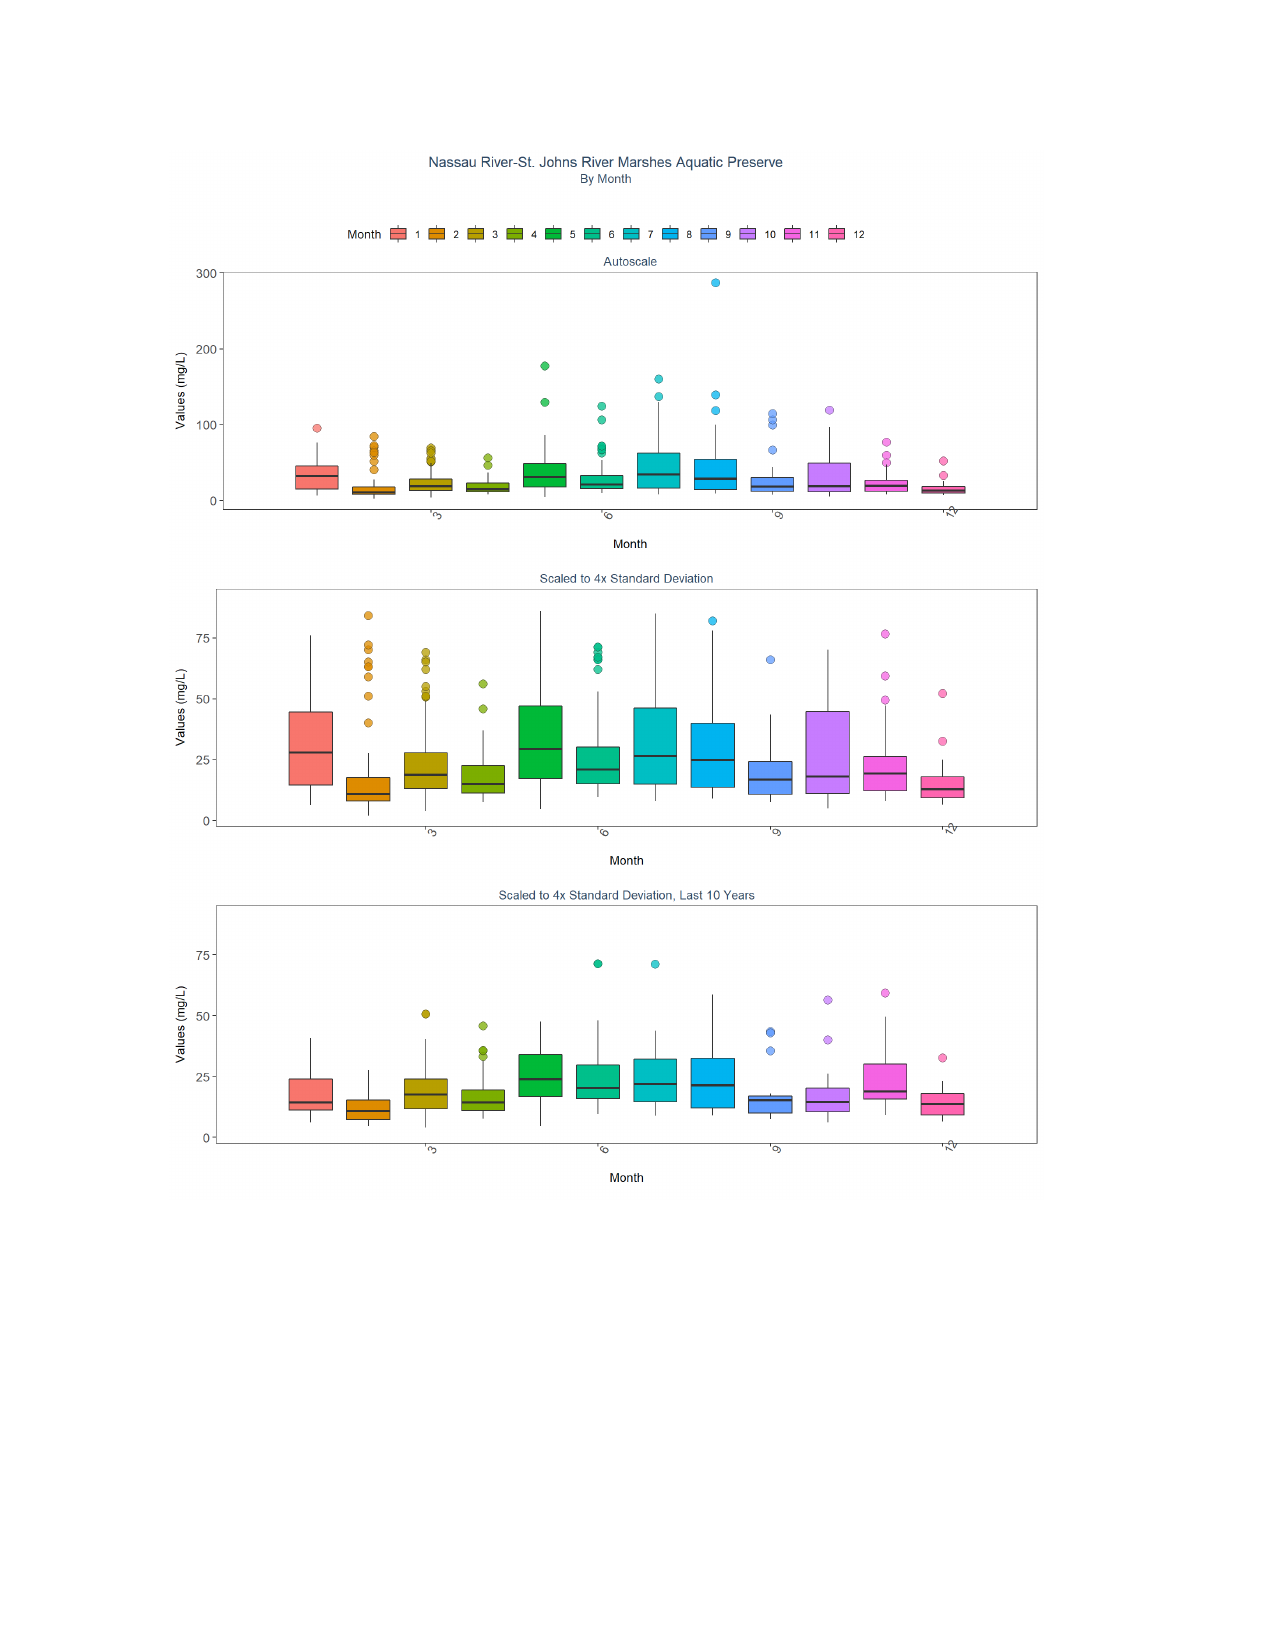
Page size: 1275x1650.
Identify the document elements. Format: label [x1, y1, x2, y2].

picture [168, 150, 1044, 1200]
